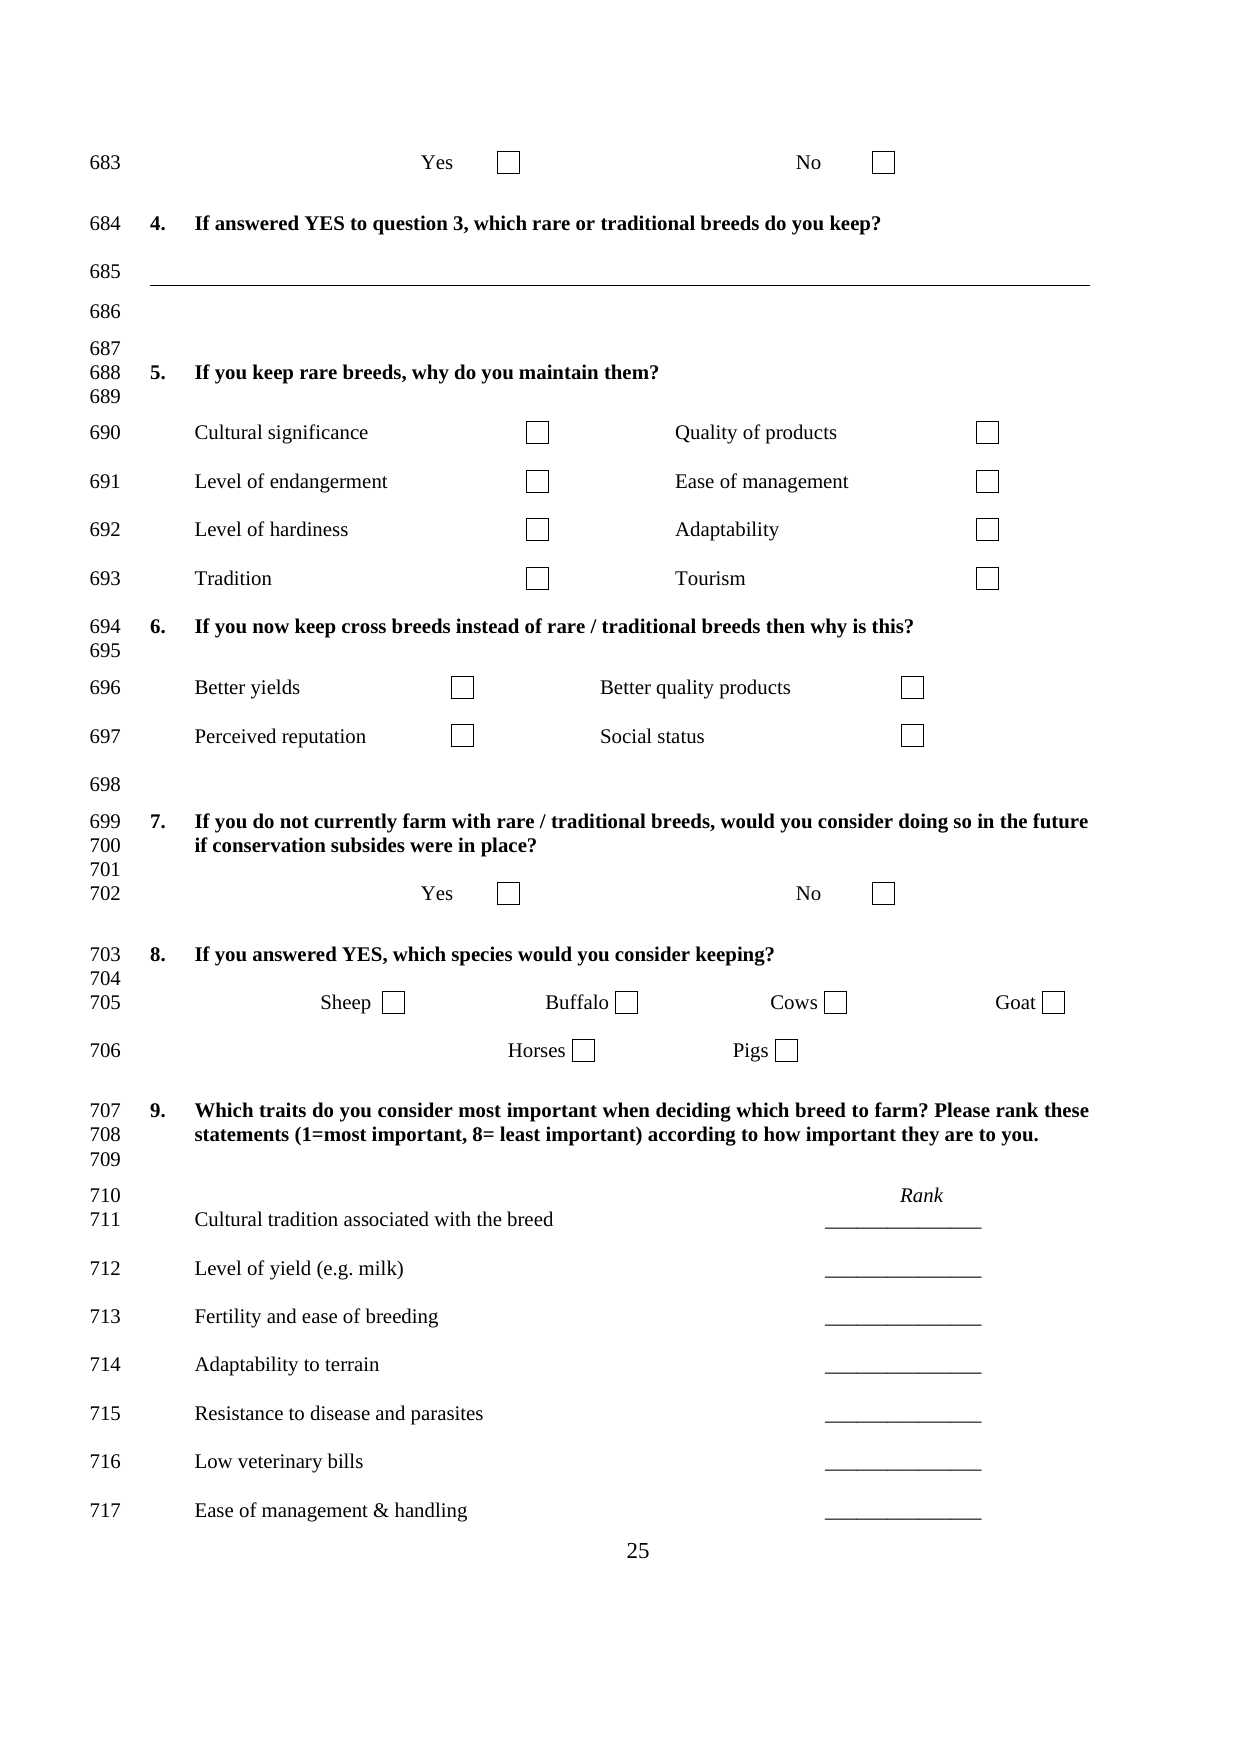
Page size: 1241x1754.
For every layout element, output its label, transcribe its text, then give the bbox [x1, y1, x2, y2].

text Tradition Tourism [150, 566, 1090, 590]
text Adaptability to terrain _______________ [194, 1352, 1090, 1376]
text Level of endangerment Ease of management [150, 469, 1090, 493]
list Which traits do you consider most important when deciding which breed to farm? Please rank these statements (1=most important, 8= least important) according to how important they are to you. [150, 1098, 1090, 1146]
text Yes No [150, 150, 1090, 174]
list If answered YES to question 3, which rare or traditional breeds do you keep? [150, 211, 1090, 235]
list If you keep rare breeds, why do you maintain them? [150, 359, 1090, 384]
text Better yields Better quality products [150, 675, 1090, 699]
text Resistance to disease and parasites _______________ [194, 1401, 1090, 1425]
text Sheep Buffalo Cows Goat Horses Pigs [150, 989, 1090, 1062]
text Ease of management & handling _______________ [194, 1498, 1090, 1522]
text Rank [825, 1183, 1090, 1207]
text Level of yield (e.g. milk) _______________ [194, 1256, 1090, 1279]
text Low veterinary bills _______________ [194, 1449, 1090, 1473]
list If you do not currently farm with rare / traditional breeds, would you consider doing so in the future if conservation subsides were in place? [150, 809, 1090, 857]
list If you answered YES, which species would you consider keeping? [150, 941, 1090, 966]
text Cultural tradition associated with the breed _______________ [194, 1207, 1090, 1231]
text Level of hardiness Adaptability [150, 517, 1090, 541]
text Fertility and ease of breeding _______________ [194, 1304, 1090, 1328]
list If you now keep cross breeds instead of rare / traditional breeds then why is this? [150, 614, 1090, 638]
text Yes No [150, 881, 1090, 905]
text Perceived reputation Social status [150, 723, 1090, 748]
text Cultural significance Quality of products [150, 420, 1090, 444]
